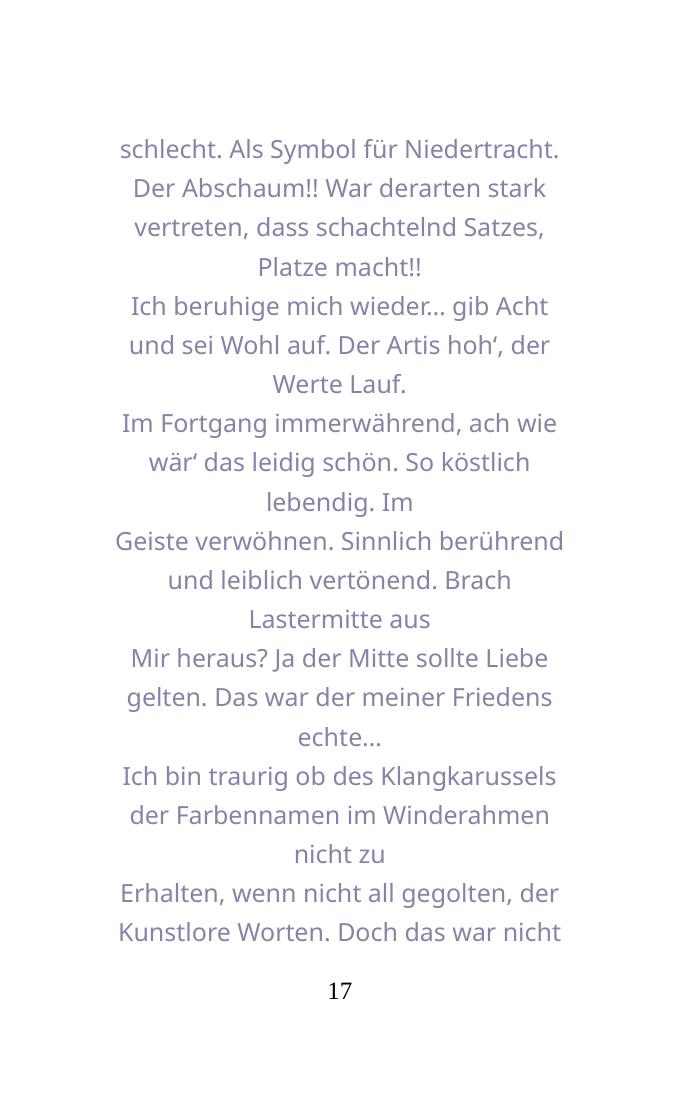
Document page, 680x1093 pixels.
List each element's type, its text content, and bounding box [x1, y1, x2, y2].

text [106, 876, 573, 949]
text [106, 132, 573, 166]
text Mir heraus? Ja der Mitte sollte Liebe gelten. Das war der meiner Friedens echte… [106, 641, 573, 753]
text Geiste verwöhnen. Sinnlich berührend und leiblich vertönend. Brach Lastermitte aus [106, 523, 573, 636]
text Im Fortgang immerwährend, ach wie wär‘ das leidig schön. So köstlich lebendig. Im [106, 406, 573, 518]
text Ich beruhige mich wieder… gib Acht und sei Wohl auf. Der Artis hoh‘, der Werte Lauf. [106, 288, 573, 401]
text Der Abschaum!! War derarten stark vertreten, dass schachtelnd Satzes, Platze macht!! [106, 171, 573, 283]
text Ich bin traurig ob des Klangkarussels der Farbennamen im Winderahmen nicht zu [106, 758, 573, 871]
